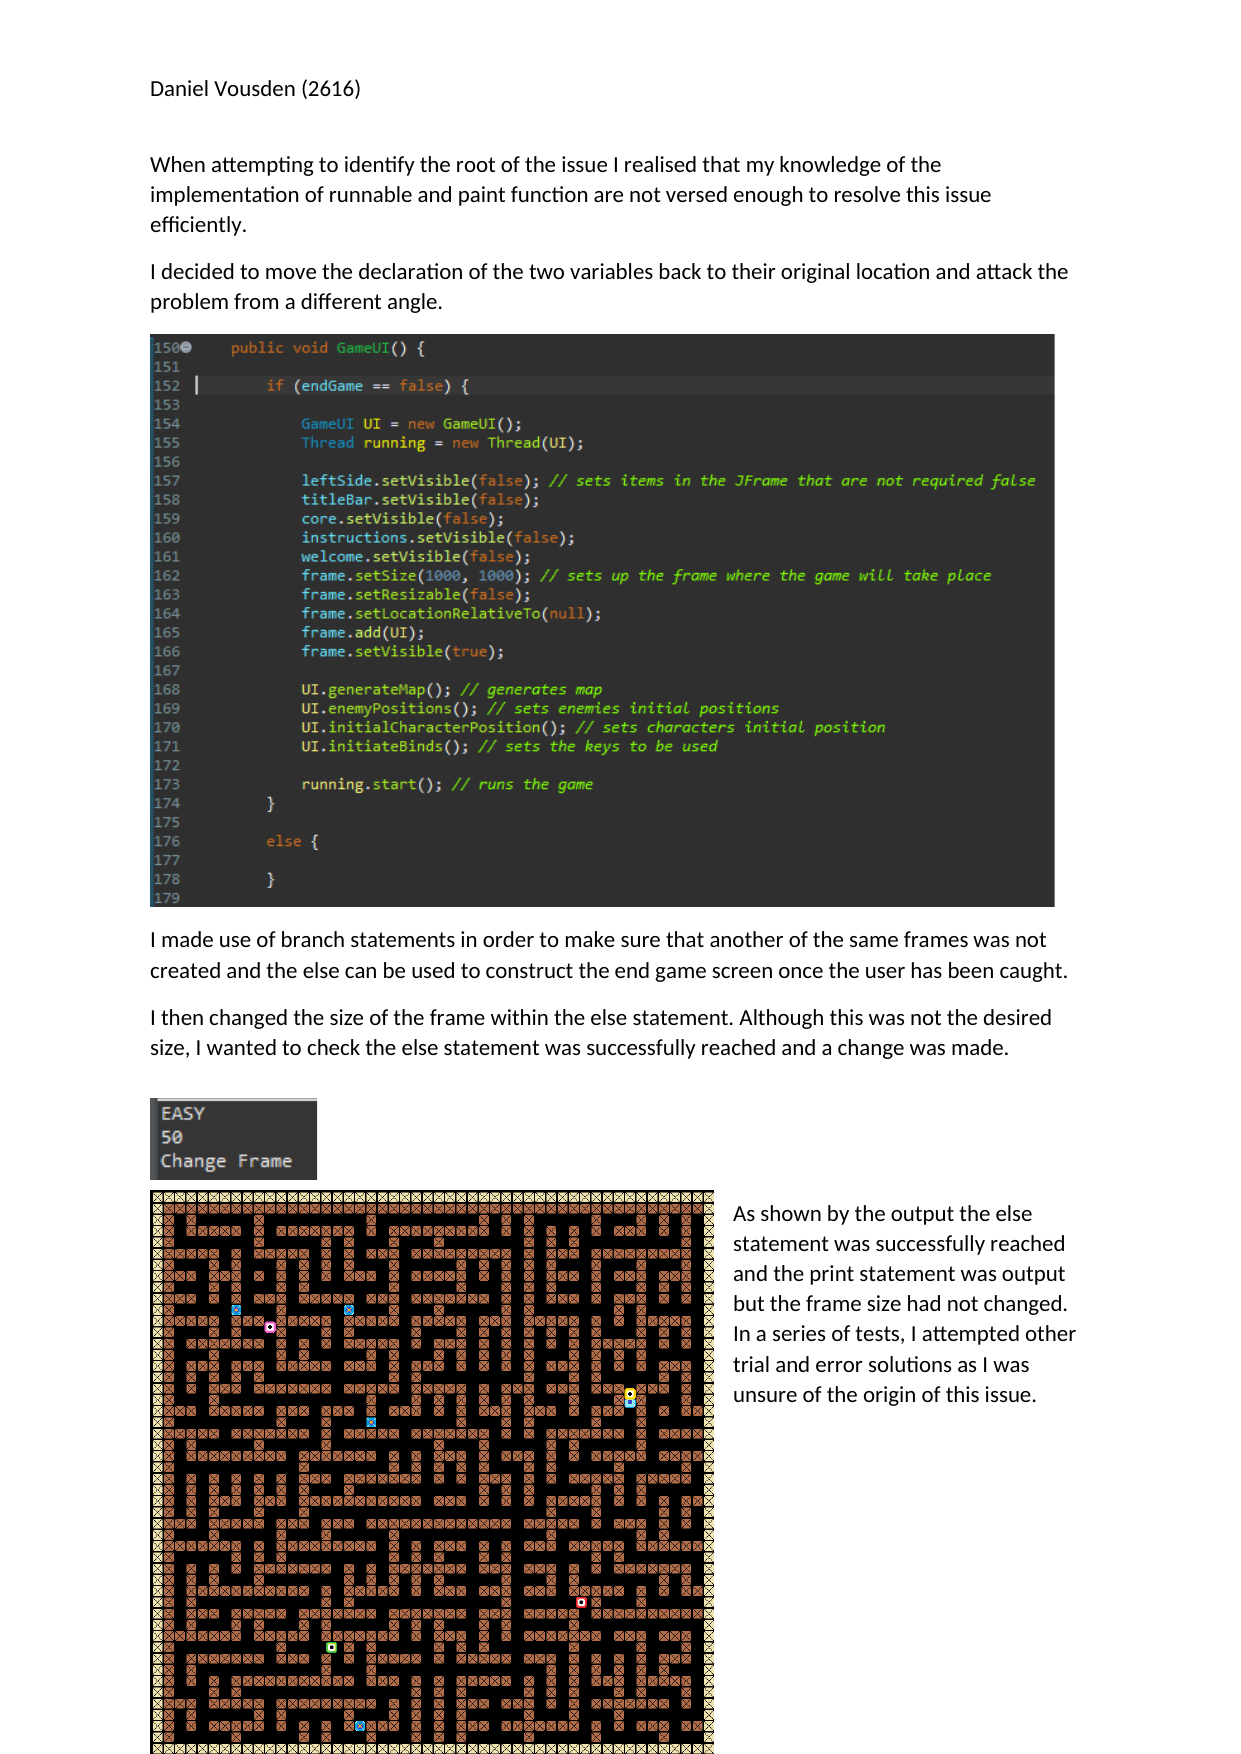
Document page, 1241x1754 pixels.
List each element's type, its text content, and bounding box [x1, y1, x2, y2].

text I decided to move the declaration of the two variables back to their original location and attack the problem from a different angle. [150, 257, 1090, 316]
text I made use of branch statements in order to make sure that another of the same frames was not created and the else can be used to construct the end game screen once the user has been caught. [150, 926, 1090, 984]
text When attempting to identify the root of the issue I realised that my knowledge of the implementation of runnable and paint function are not versed enough to resolve this issue efficiently. [150, 150, 1090, 238]
text I then changed the size of the frame within the else statement. Although this was not the desired size, I wanted to check the else statement was successfully reached and a change was made. [150, 1003, 1090, 1061]
text As shown by the output the else statement was successfully reached and the print statement was output but the frame size had not changed. In a series of tests, I attempted other trial and error solutions as I was unsure of the origin of this issue. [714, 1199, 1090, 1408]
